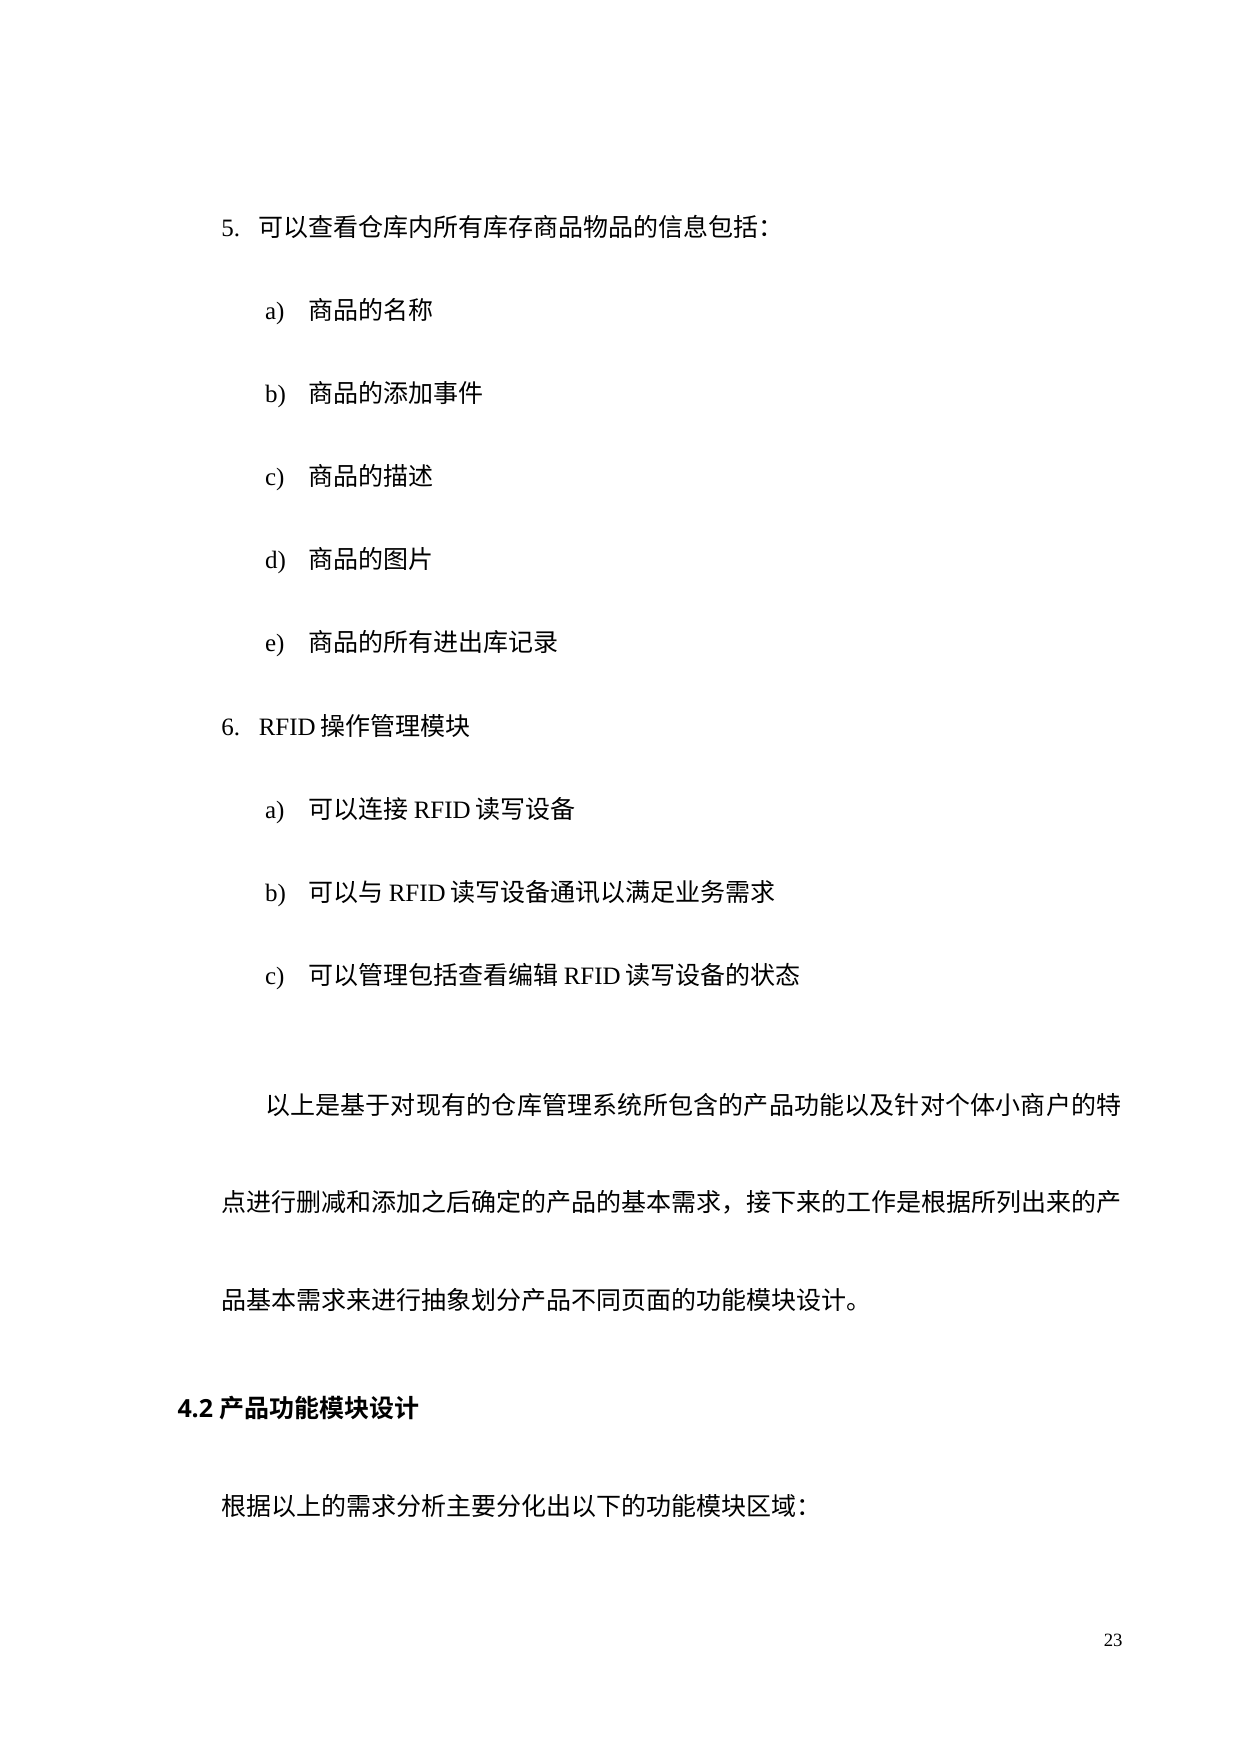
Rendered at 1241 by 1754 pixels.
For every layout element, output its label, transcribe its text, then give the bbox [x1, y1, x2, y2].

list 商品的图片 [265, 525, 1122, 590]
list 商品的名称 [265, 276, 1122, 341]
text 4.2 产品功能模块设计 [177, 1374, 1122, 1439]
list 可以连接RFID读写设备 [265, 775, 1122, 840]
list 商品的描述 [265, 442, 1122, 507]
list RFID操作管理模块 [221, 692, 1122, 757]
list 可以与RFID读写设备通讯以满足业务需求 [265, 858, 1122, 923]
list 商品的所有进出库记录 [265, 608, 1122, 673]
text 根据以上的需求分析主要分化出以下的功能模块区域： [177, 1472, 1122, 1537]
list 可以管理包括查看编辑RFID读写设备的状态 [265, 941, 1122, 1006]
list 商品的添加事件 [265, 359, 1122, 424]
text 以上是基于对现有的仓库管理系统所包含的产品功能以及针对个体小商户的特点进行删减和添加之后确定的产品的基本需求，接下来的工作是根据所列出来的产品基本需求来进行抽象划分产品不同页面的功能模块设计。 [221, 1071, 1122, 1331]
list 可以查看仓库内所有库存商品物品的信息包括： [221, 193, 1122, 258]
